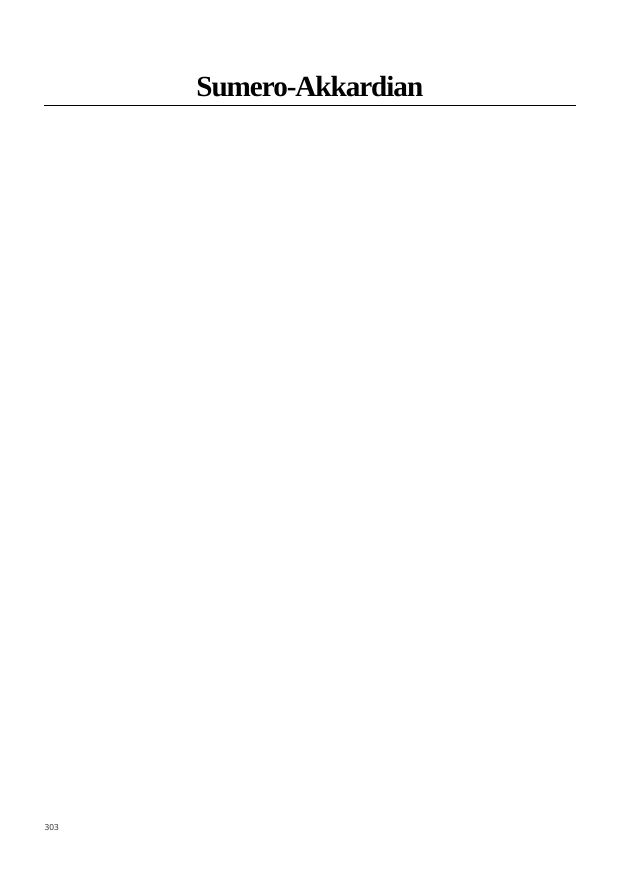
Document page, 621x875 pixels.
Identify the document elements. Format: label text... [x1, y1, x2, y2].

subtitle Sumero-Akkardian [44, 69, 576, 105]
